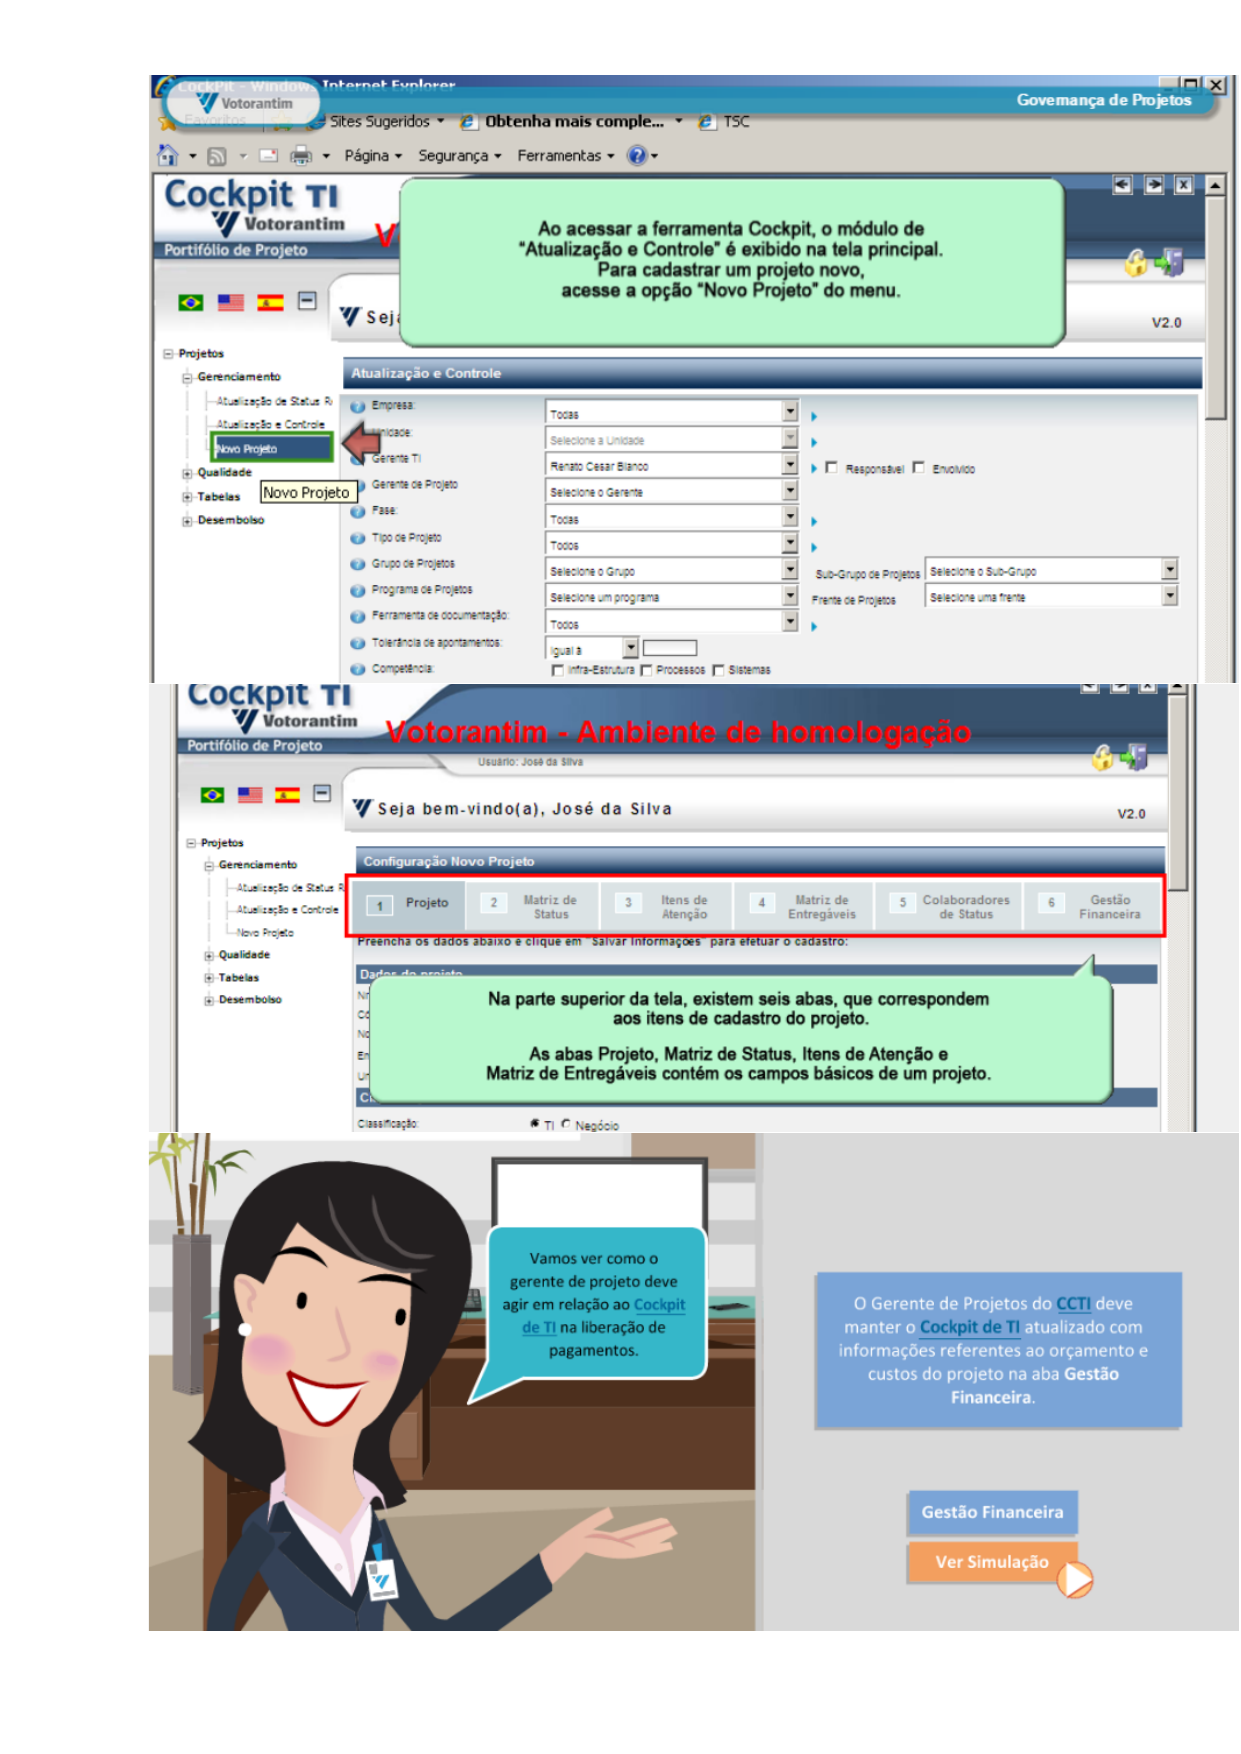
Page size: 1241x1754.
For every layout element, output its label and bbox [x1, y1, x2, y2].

picture [148, 1133, 1239, 1631]
picture [148, 684, 1239, 1132]
picture [148, 75, 1239, 683]
